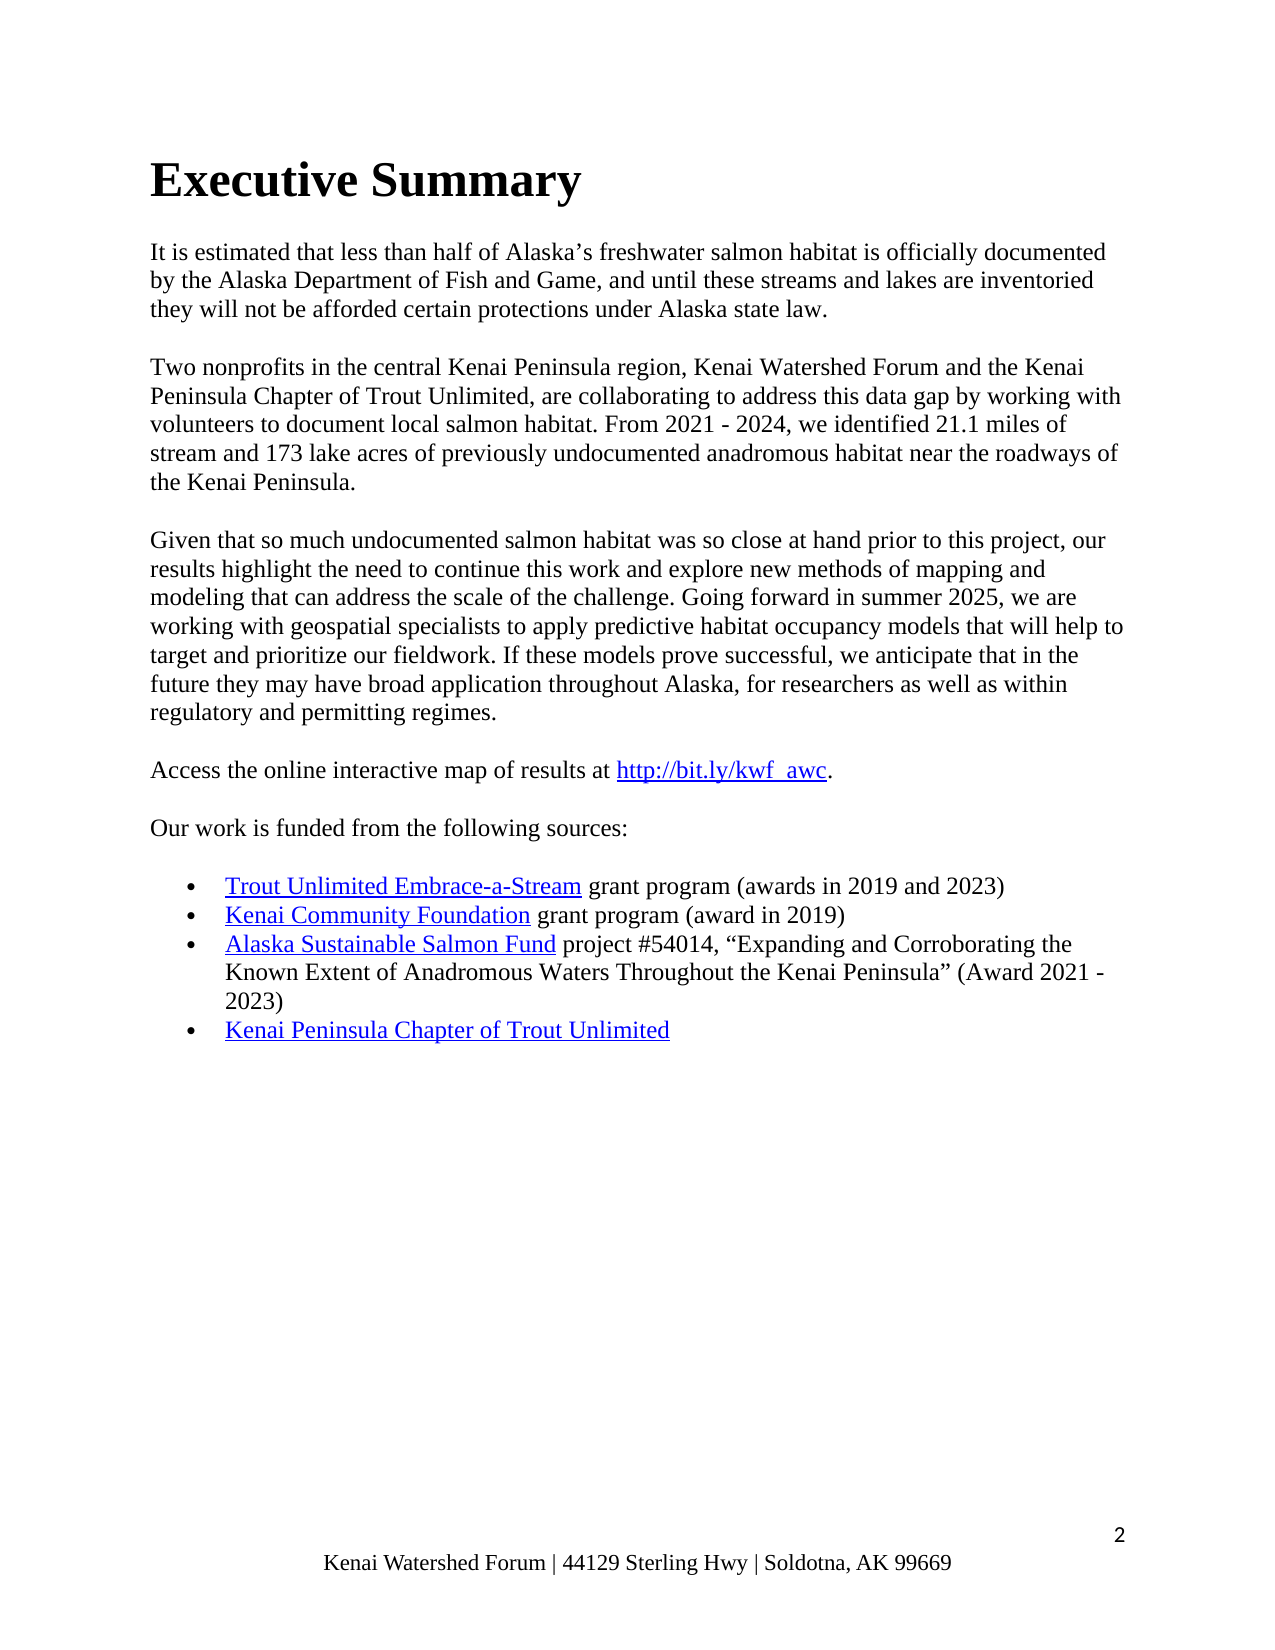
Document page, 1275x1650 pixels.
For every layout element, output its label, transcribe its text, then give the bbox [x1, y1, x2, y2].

list Kenai Community Foundation grant program (award in 2019) [187, 900, 1125, 929]
text It is estimated that less than half of Alaska’s freshwater salmon habitat is officially documented by the Alaska Department of Fish and Game, and until these streams and lakes are inventoried they will not be afforded certain protections under Alaska state law. [150, 237, 1125, 323]
list Trout Unlimited Embrace-a-Stream grant program (awards in 2019 and 2023) [187, 871, 1125, 900]
text Given that so much undocumented salmon habitat was so close at hand prior to this project, our results highlight the need to continue this work and explore new methods of mapping and modeling that can address the scale of the challenge. Going forward in summer 2025, we are working with geospatial specialists to apply predictive habitat occupancy models that will help to target and prioritize our fieldwork. If these models prove successful, we anticipate that in the future they may have broad application throughout Alaska, for researchers as well as within regulatory and permitting regimes. [150, 525, 1125, 726]
list Alaska Sustainable Salmon Fund project #54014, “Expanding and Corroborating the Known Extent of Anadromous Waters Throughout the Kenai Peninsula” (Award 2021 - 2023) [187, 929, 1125, 1015]
text Our work is funded from the following sources: [150, 813, 1125, 842]
text Access the online interactive map of results at http://bit.ly/kwf_awc. [150, 755, 1125, 784]
text Two nonprofits in the central Kenai Peninsula region, Kenai Watershed Forum and the Kenai Peninsula Chapter of Trout Unlimited, are collaborating to address this data gap by working with volunteers to document local salmon habitat. From 2021 - 2024, we identified 21.1 miles of stream and 173 lake acres of previously undocumented anadromous habitat near the roadways of the Kenai Peninsula. [150, 352, 1125, 496]
list Kenai Peninsula Chapter of Trout Unlimited [187, 1015, 1125, 1044]
text Executive Summary [150, 150, 1125, 207]
